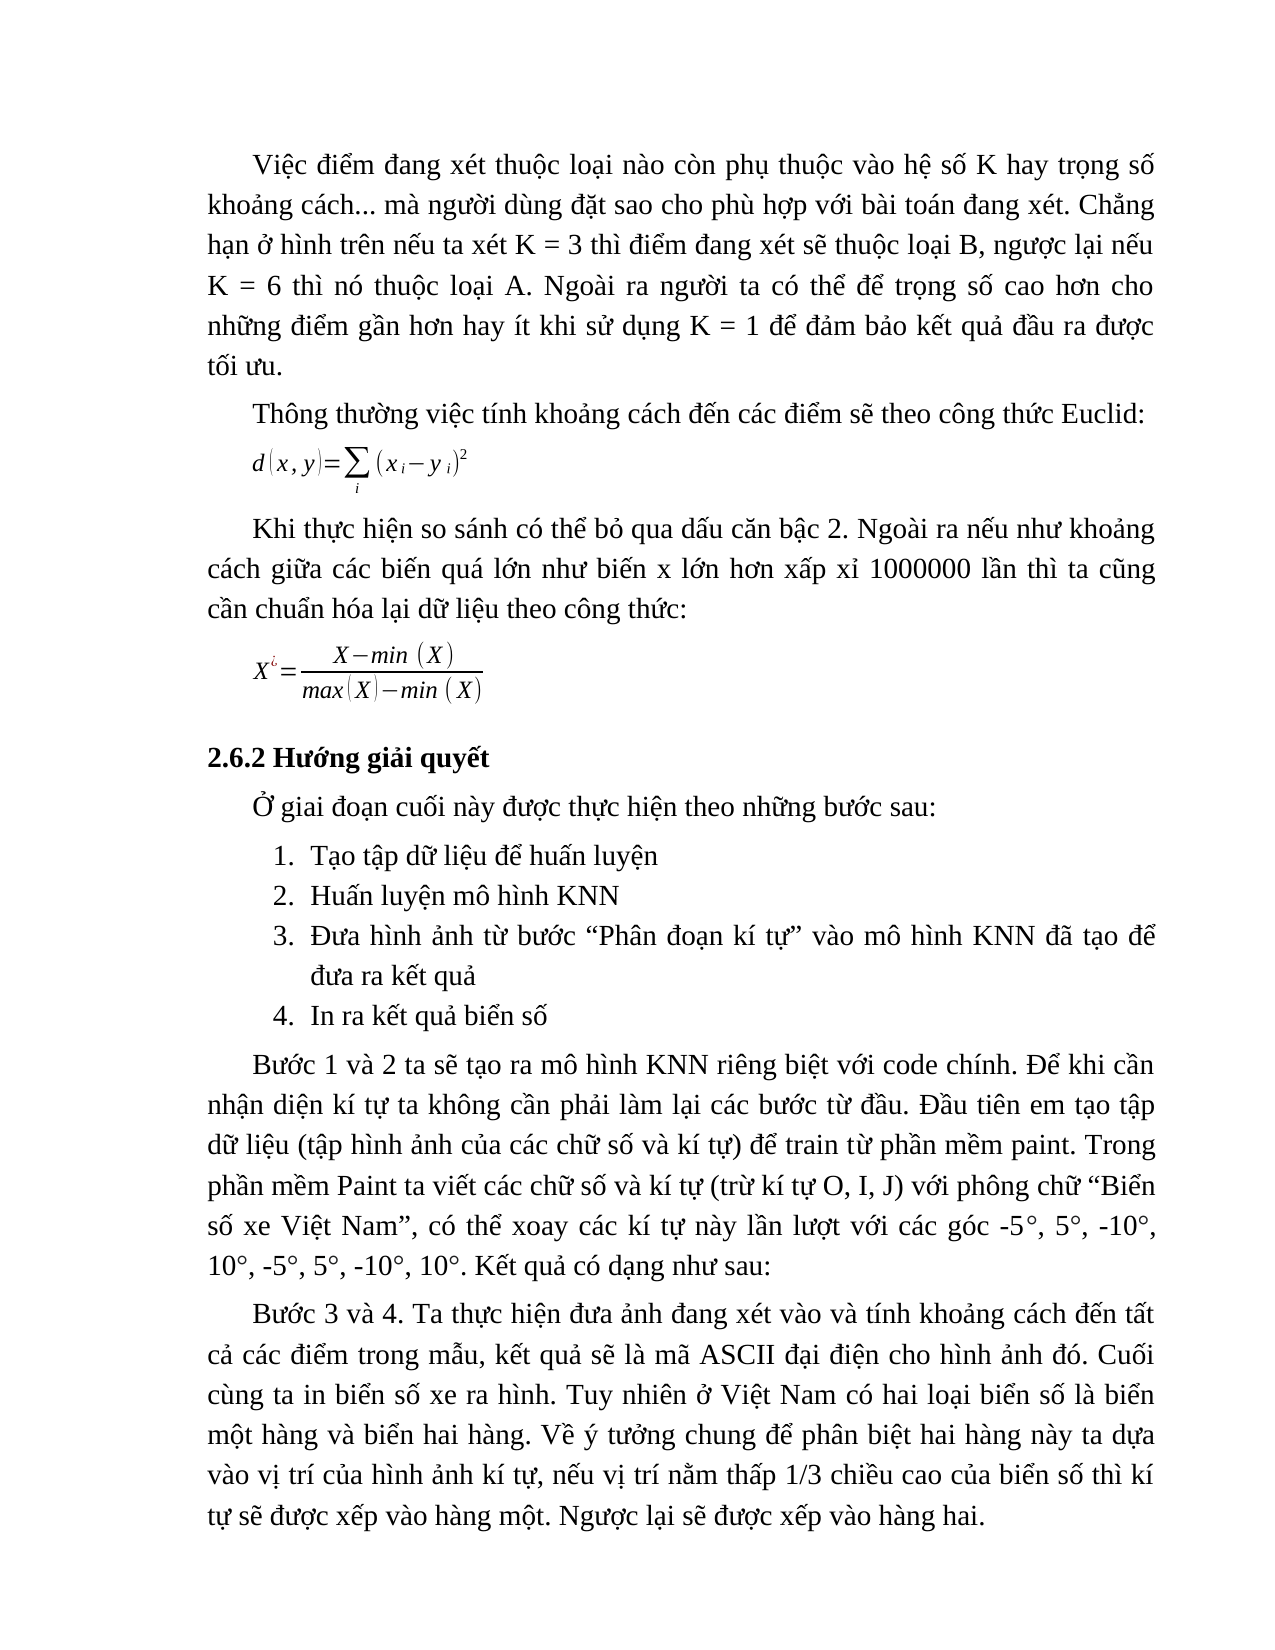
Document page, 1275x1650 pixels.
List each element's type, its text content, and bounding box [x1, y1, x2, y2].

text Khi thực hiện so sánh có thể bỏ qua dấu căn bậc 2. Ngoài ra nếu như khoảng cách giữa các biến quá lớn như biến x lớn hơn xấp xỉ 1000000 lần thì ta cũng cần chuẩn hóa lại dữ liệu theo công thức: [207, 511, 1156, 625]
text Ở giai đoạn cuối này được thực hiện theo những bước sau: [207, 789, 1156, 823]
text Bước 1 và 2 ta sẽ tạo ra mô hình KNN riêng biệt với code chính. Để khi cần nhận diện kí tự ta không cần phải làm lại các bước từ đầu. Đầu tiên em tạo tập dữ liệu (tập hình ảnh của các chữ số và kí tự) để train từ phần mềm paint. Trong phần mềm Paint ta viết các chữ số và kí tự (trừ kí tự O, I, J) với phông chữ “Biển số xe Việt Nam”, có thể xoay các kí tự này lần lượt với các góc -5°, 5°, -10°, 10°, -5°, 5°, -10°, 10°. Kết quả có dạng như sau: [207, 1047, 1156, 1282]
text Thông thường việc tính khoảng cách đến các điểm sẽ theo công thức Euclid: [207, 397, 1156, 430]
list Tạo tập dữ liệu để huấn luyện [273, 838, 1156, 871]
subtitle Hướng giải quyết [207, 741, 1156, 774]
list In ra kết quả biển số [273, 998, 1156, 1032]
text Bước 3 và 4. Ta thực hiện đưa ảnh đang xét vào và tính khoảng cách đến tất cả các điểm trong mẫu, kết quả sẽ là mã ASCII đại điện cho hình ảnh đó. Cuối cùng ta in biển số xe ra hình. Tuy nhiên ở Việt Nam có hai loại biển số là biển một hàng và biển hai hàng. Về ý tưởng chung để phân biệt hai hàng này ta dựa vào vị trí của hình ảnh kí tự, nếu vị trí nằm thấp 1/3 chiều cao của biển số thì kí tự sẽ được xếp vào hàng một. Ngược lại sẽ được xếp vào hàng hai. [207, 1297, 1156, 1531]
list Huấn luyện mô hình KNN [273, 878, 1156, 911]
text Việc điểm đang xét thuộc loại nào còn phụ thuộc vào hệ số K hay trọng số khoảng cách... mà người dùng đặt sao cho phù hợp với bài toán đang xét. Chẳng hạn ở hình trên nếu ta xét K = 3 thì điểm đang xét sẽ thuộc loại B, ngược lại nếu K = 6 thì nó thuộc loại A. Ngoài ra người ta có thể để trọng số cao hơn cho những điểm gần hơn hay ít khi sử dụng K = 1 để đảm bảo kết quả đầu ra được tối ưu. [207, 147, 1156, 382]
list Đưa hình ảnh từ bước “Phân đoạn kí tự” vào mô hình KNN đã tạo để đưa ra kết quả [273, 918, 1156, 992]
